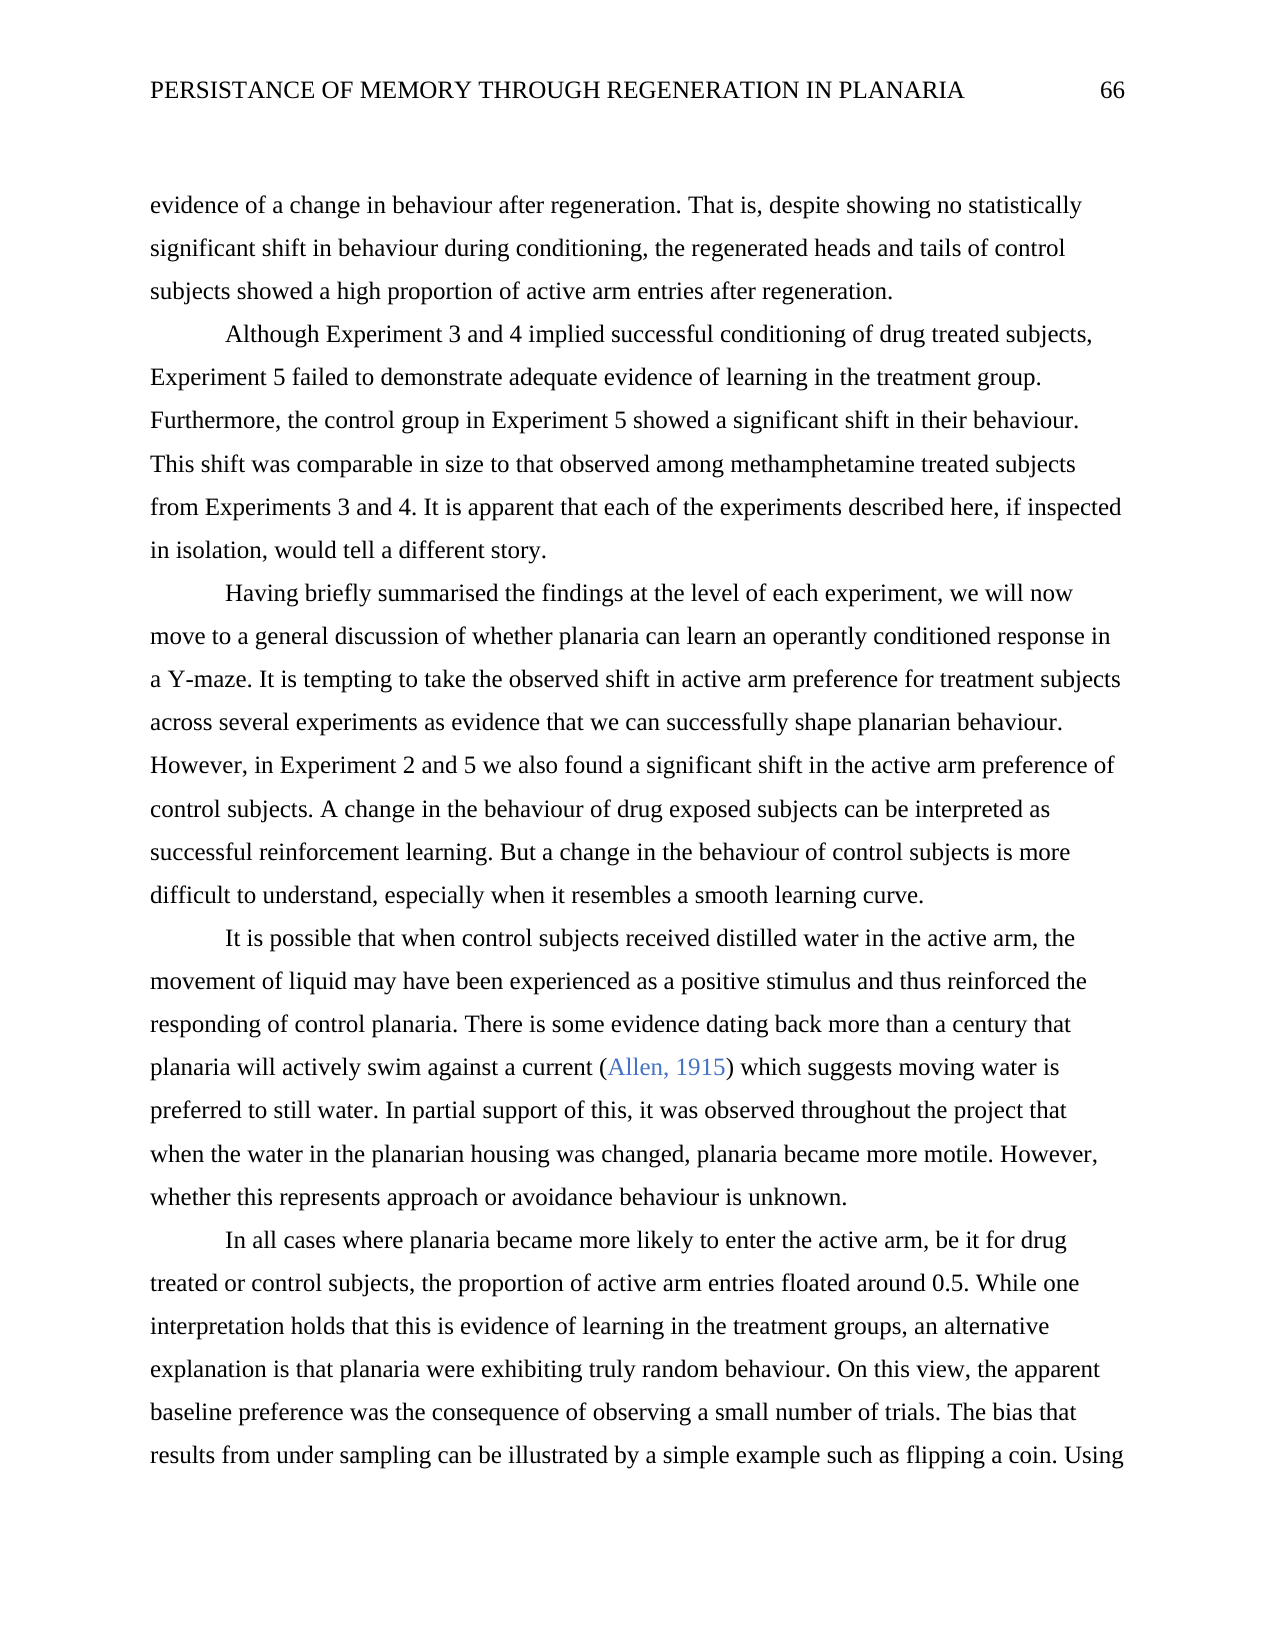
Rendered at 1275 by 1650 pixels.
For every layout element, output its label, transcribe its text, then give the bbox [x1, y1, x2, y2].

text It is possible that when control subjects received distilled water in the active arm, the movement of liquid may have been experienced as a positive stimulus and thus reinforced the responding of control planaria. There is some evidence dating back more than a century that planaria will actively swim against a current (Allen, 1915) which suggests moving water is preferred to still water. In partial support of this, it was observed throughout the project that when the water in the planarian housing was changed, planaria became more motile. However, whether this represents approach or avoidance behaviour is unknown. [150, 923, 1125, 1211]
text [150, 190, 1125, 305]
text Having briefly summarised the findings at the level of each experiment, we will now move to a general discussion of whether planaria can learn an operantly conditioned response in a Y-maze. It is tempting to take the observed shift in active arm preference for treatment subjects across several experiments as evidence that we can successfully shape planarian behaviour. However, in Experiment 2 and 5 we also found a significant shift in the active arm preference of control subjects. A change in the behaviour of drug exposed subjects can be interpreted as successful reinforcement learning. But a change in the behaviour of control subjects is more difficult to understand, especially when it resembles a smooth learning curve. [150, 578, 1125, 909]
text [150, 1225, 1125, 1469]
text Although Experiment 3 and 4 implied successful conditioning of drug treated subjects, Experiment 5 failed to demonstrate adequate evidence of learning in the treatment group. Furthermore, the control group in Experiment 5 showed a significant shift in their behaviour. This shift was comparable in size to that observed among methamphetamine treated subjects from Experiments 3 and 4. It is apparent that each of the experiments described here, if inspected in isolation, would tell a different story. [150, 319, 1125, 564]
